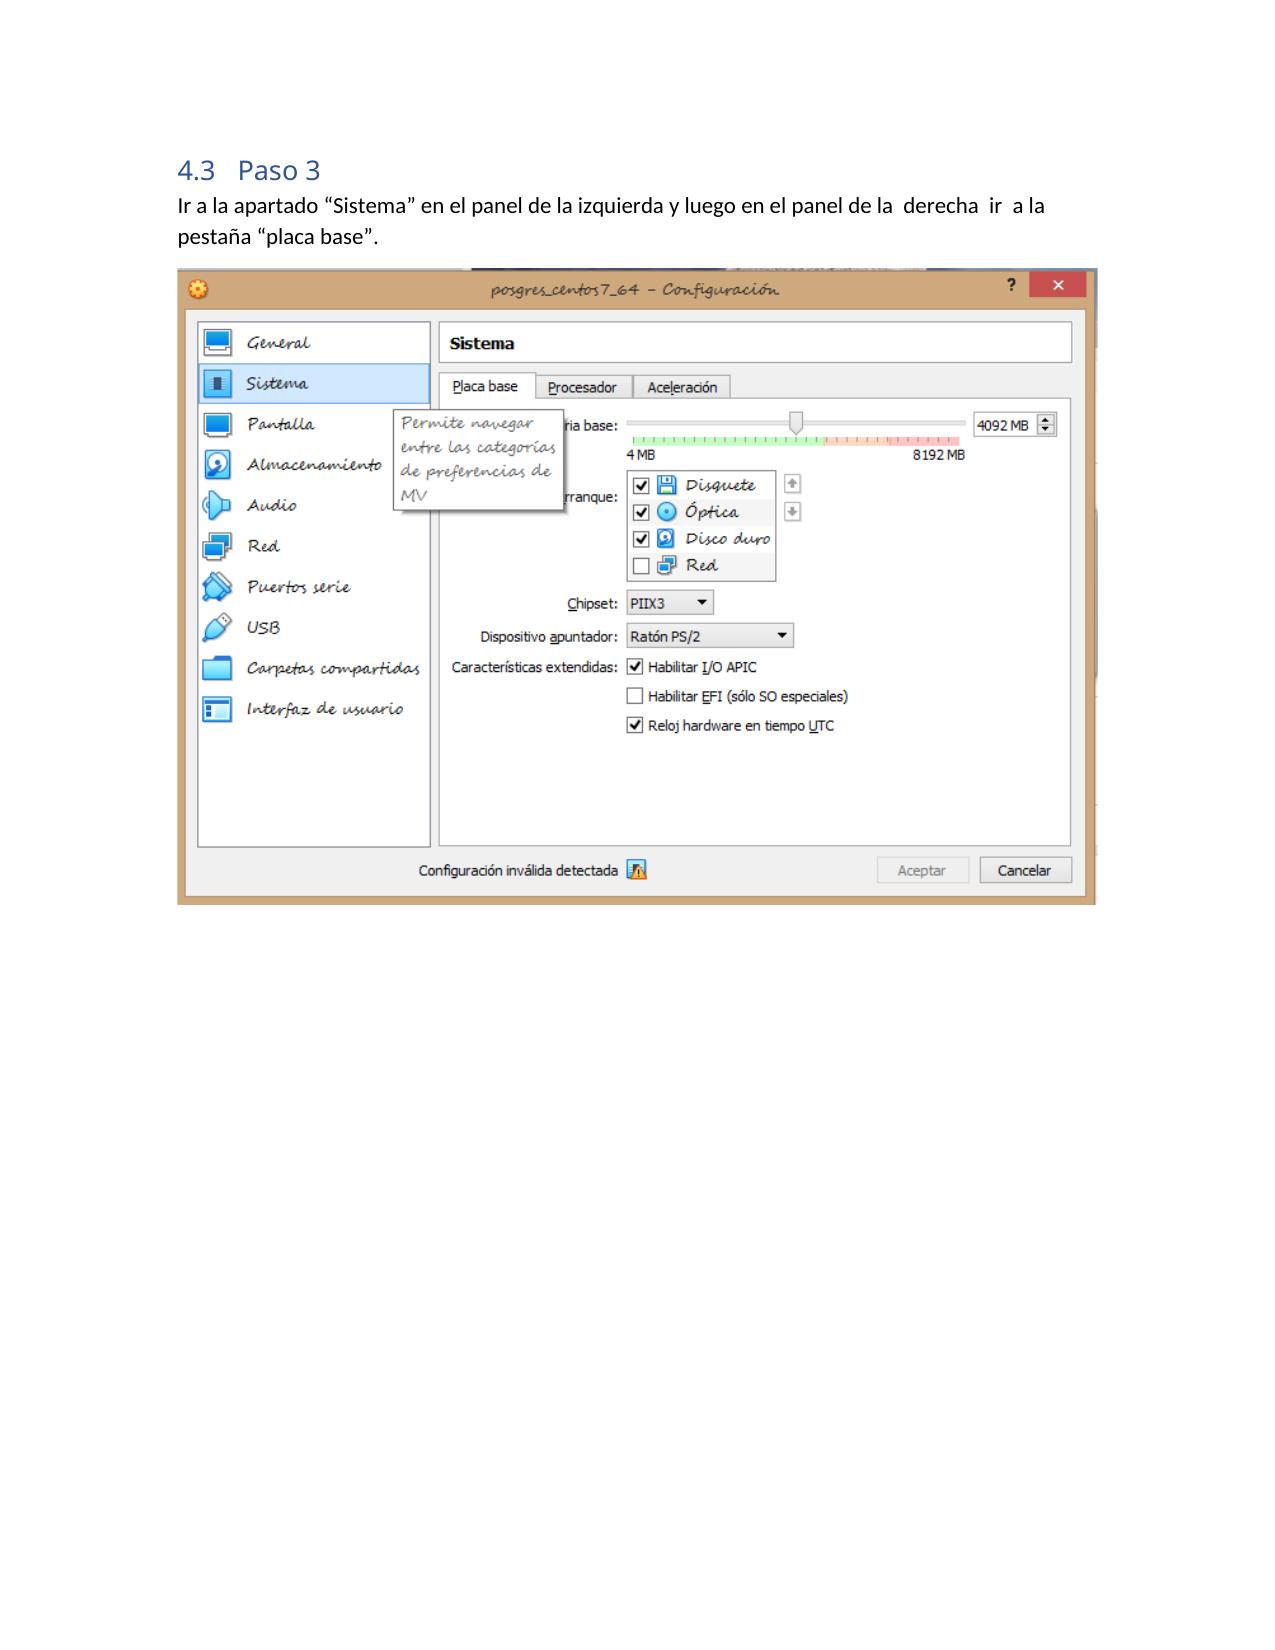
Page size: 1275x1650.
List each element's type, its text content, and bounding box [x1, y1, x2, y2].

picture [177, 268, 1098, 905]
text Ir a la apartado “Sistema” en el panel de la izquierda y luego en el panel de la derecha ir a la pestaña “placa base”. [177, 192, 1098, 250]
subtitle Paso 3 [177, 152, 1098, 189]
